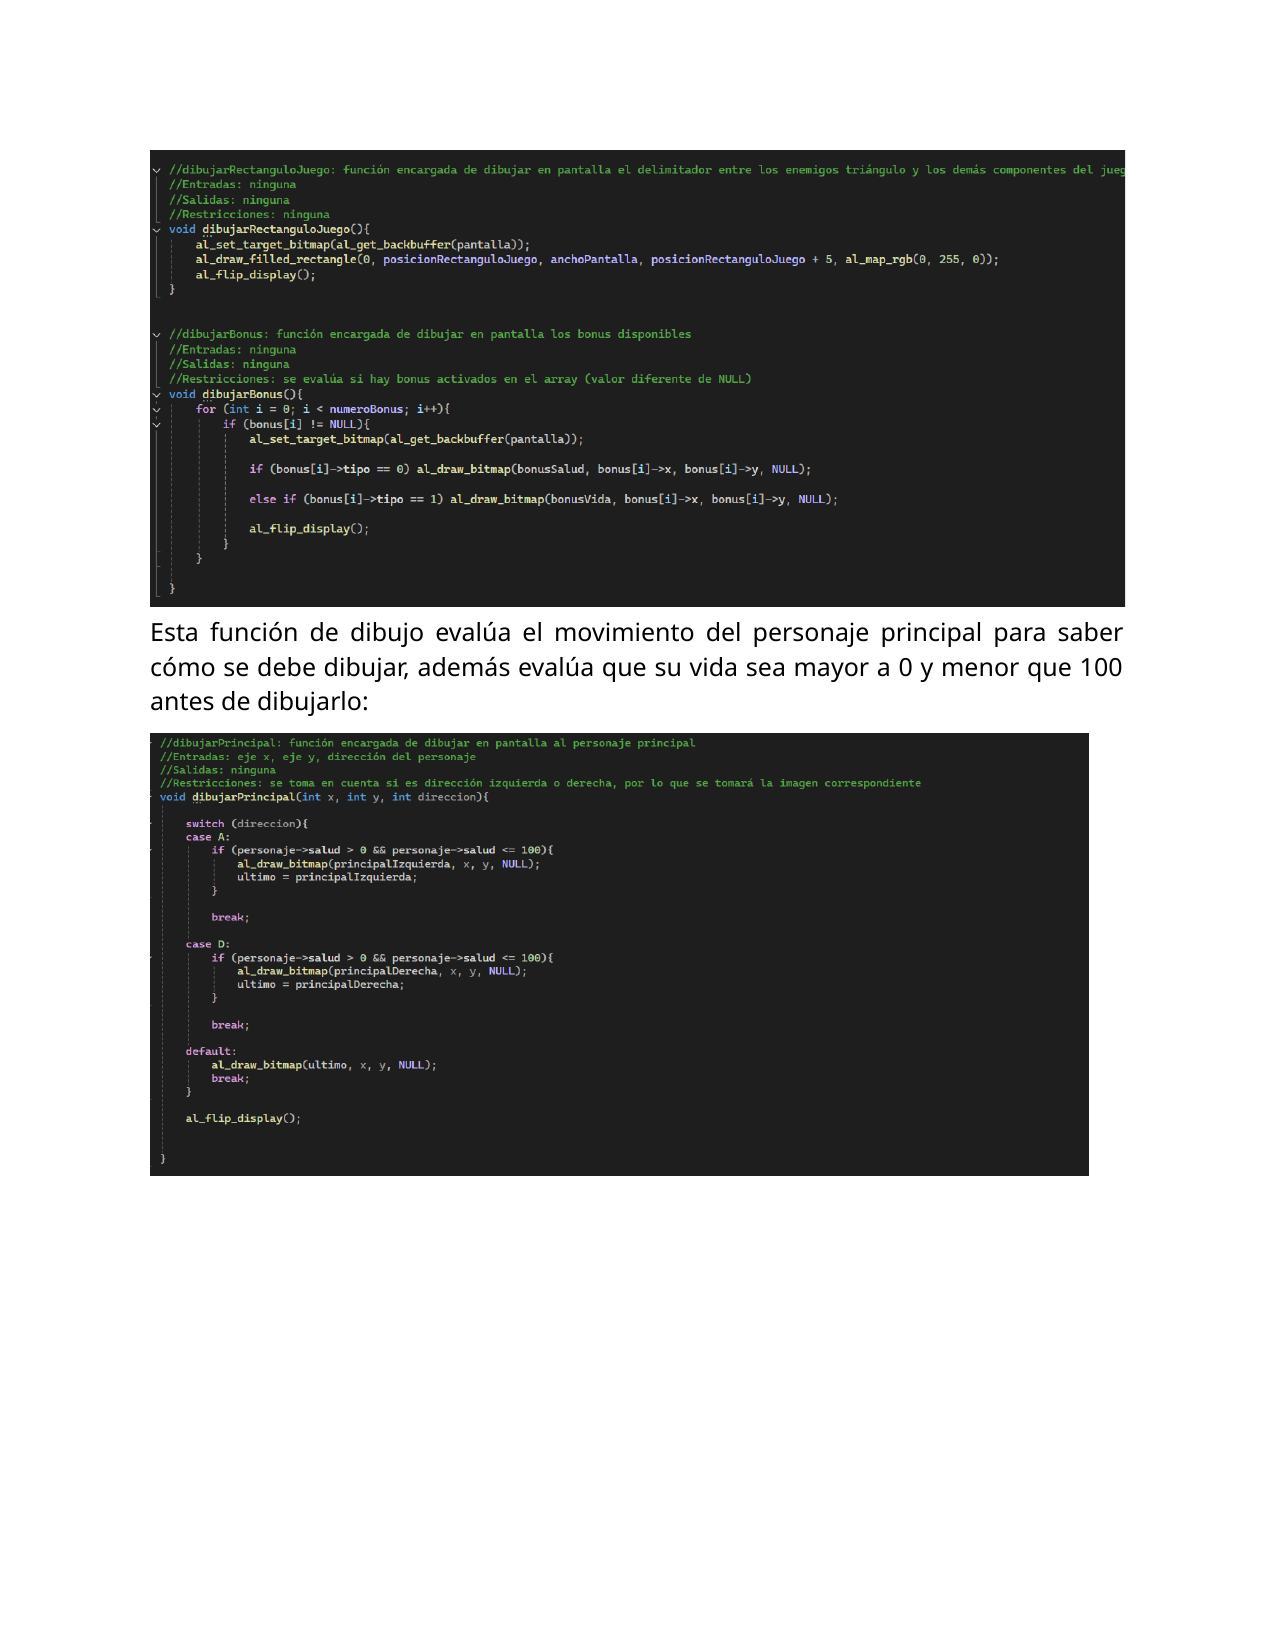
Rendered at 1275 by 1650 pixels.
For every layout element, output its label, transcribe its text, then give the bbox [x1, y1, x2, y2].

picture [150, 150, 1125, 607]
picture [150, 733, 1089, 1176]
text Esta función de dibujo evalúa el movimiento del personaje principal para saber cómo se debe dibujar, además evalúa que su vida sea mayor a 0 y menor que 100 antes de dibujarlo: [150, 615, 1125, 717]
